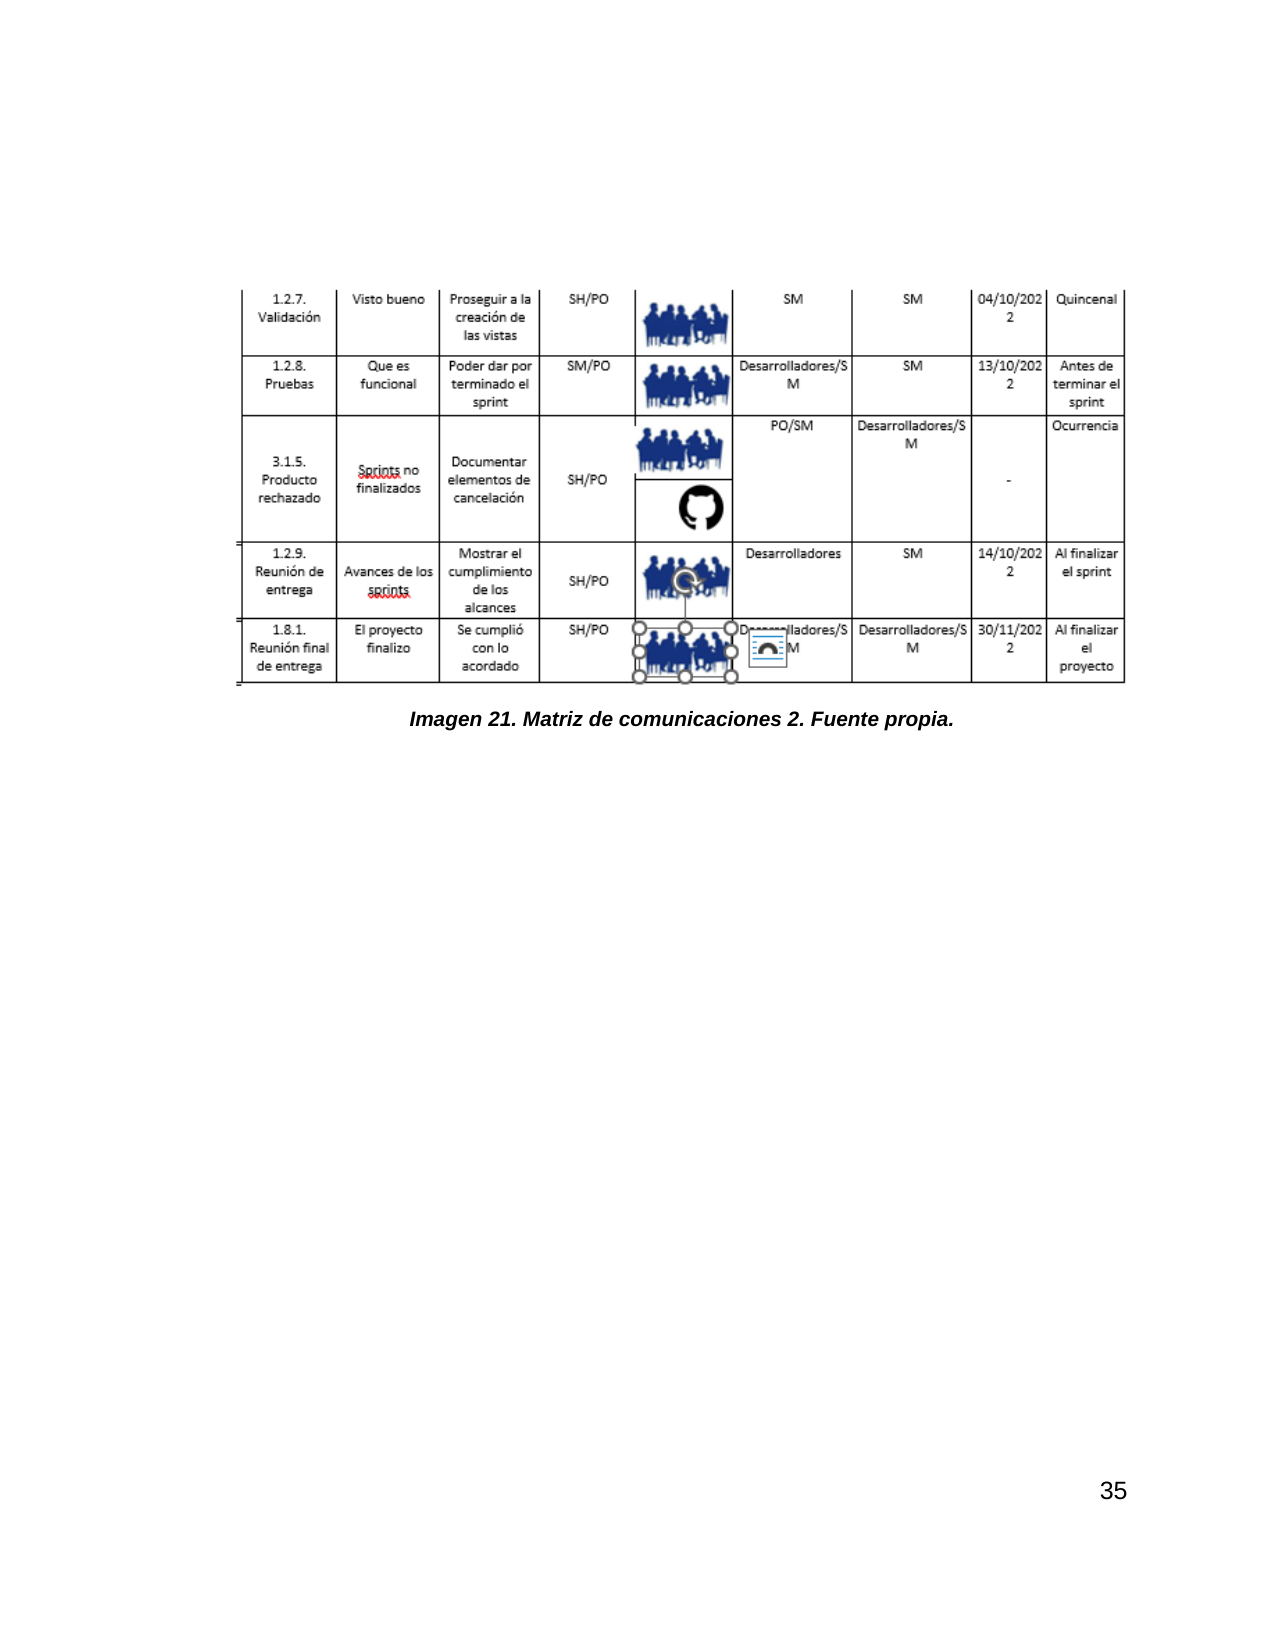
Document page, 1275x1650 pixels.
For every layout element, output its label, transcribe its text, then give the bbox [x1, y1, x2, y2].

picture [236, 279, 1128, 693]
